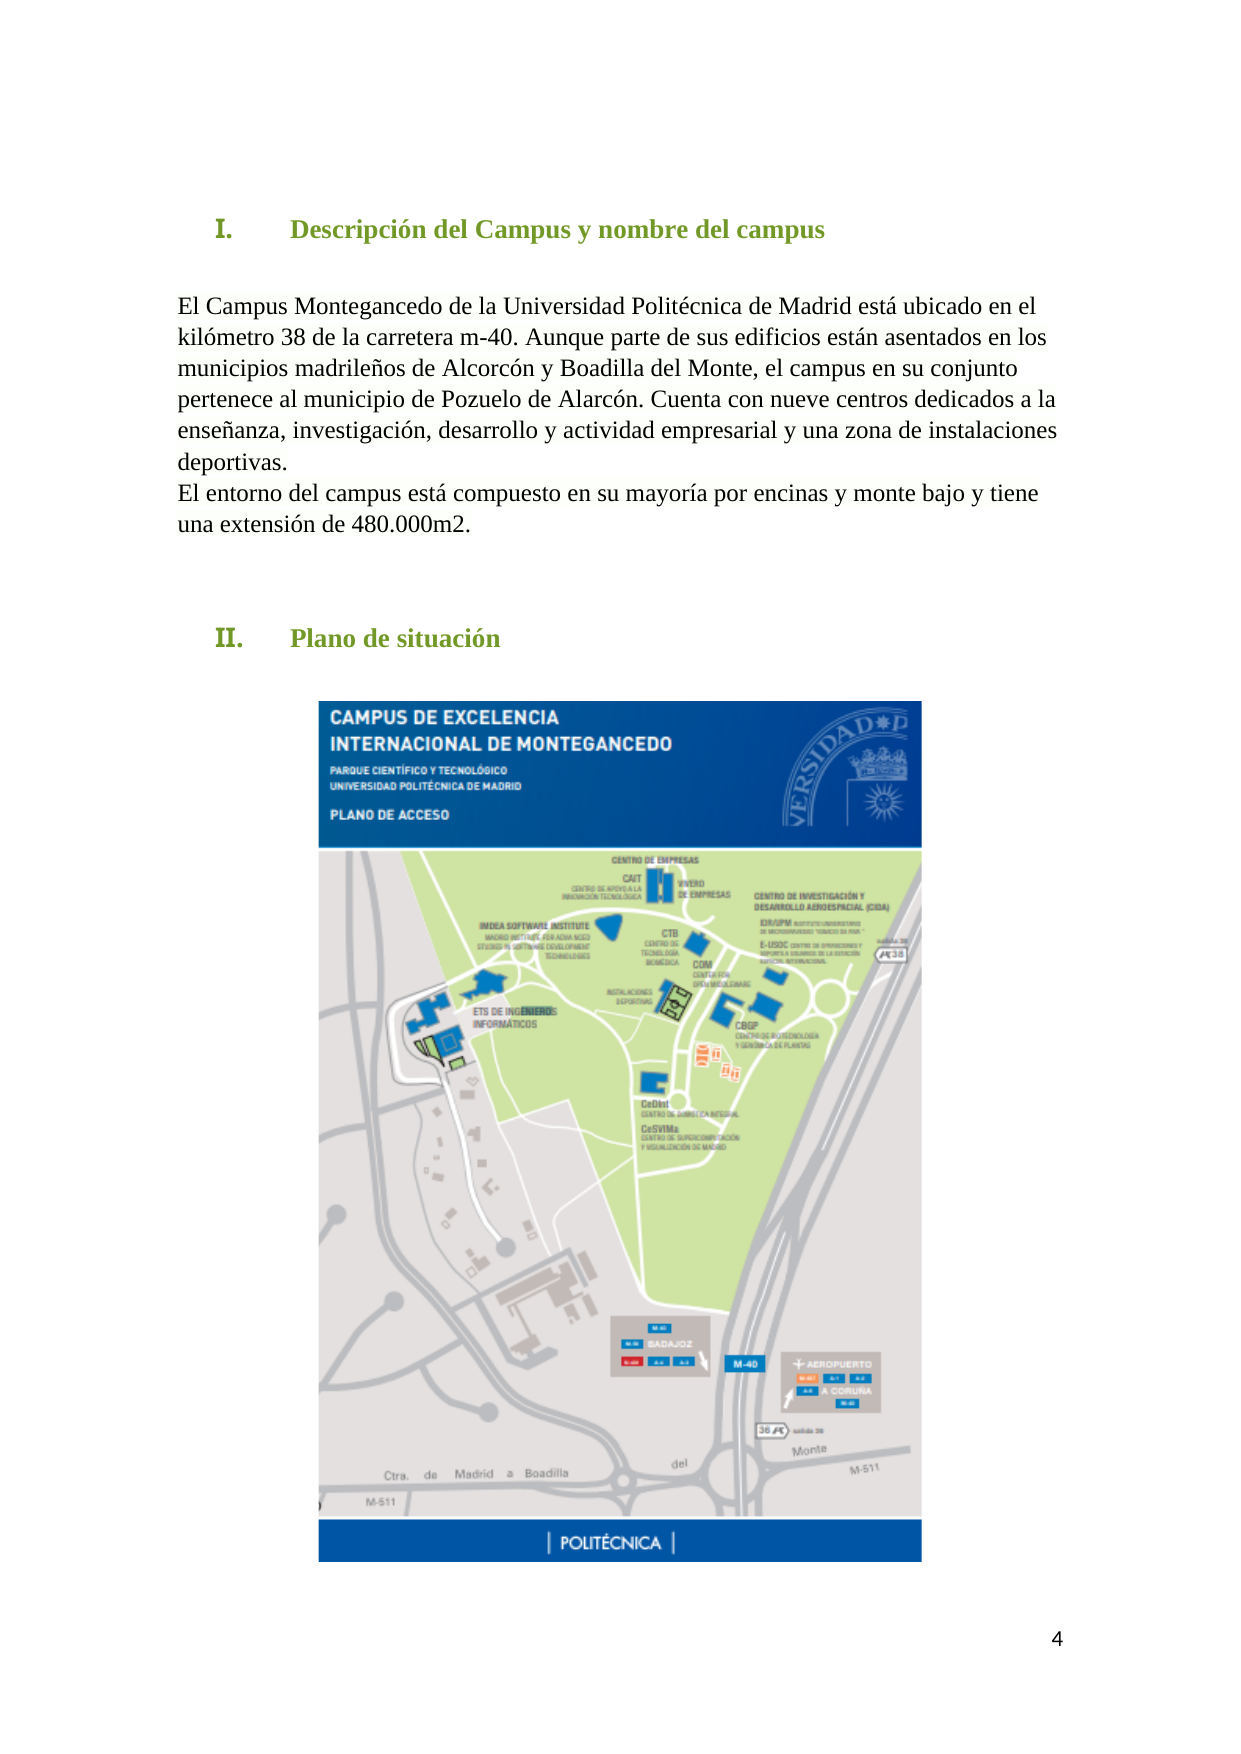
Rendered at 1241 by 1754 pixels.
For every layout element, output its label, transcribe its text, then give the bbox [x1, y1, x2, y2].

picture [318, 701, 922, 1562]
subtitle Plano de situación [215, 618, 1063, 655]
text El Campus Montegancedo de la Universidad Politécnica de Madrid está ubicado en el kilómetro 38 de la carretera m-40. Aunque parte de sus edificios están asentados en los municipios madrileños de Alcorcón y Boadilla del Monte, el campus en su conjunto pertenece al municipio de Pozuelo de Alarcón. Cuenta con nueve centros dedicados a la enseñanza, investigación, desarrollo y actividad empresarial y una zona de instalaciones deportivas. El entorno del campus está compuesto en su mayoría por encinas y monte bajo y tiene una extensión de 480.000m2. [177, 291, 1063, 537]
subtitle Descripción del Campus y nombre del campus [215, 209, 1063, 246]
